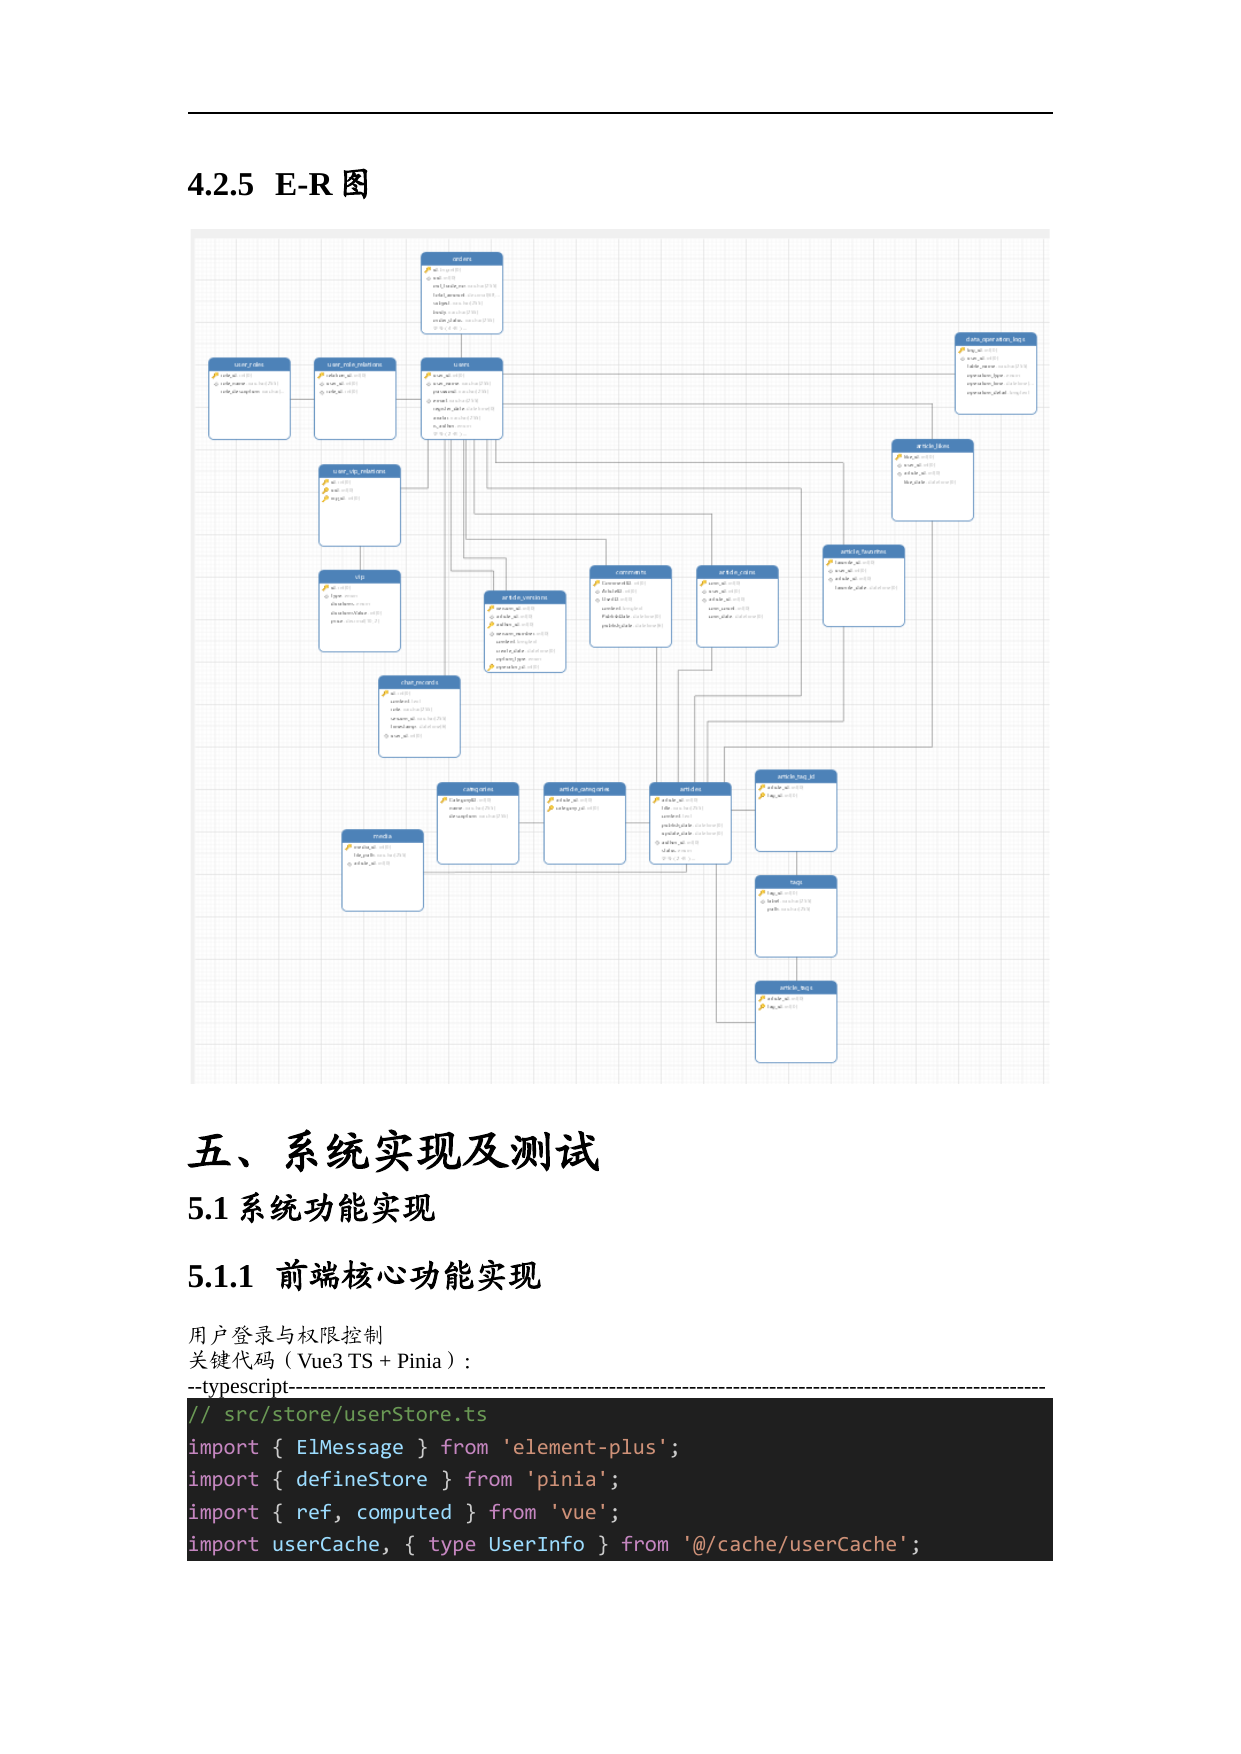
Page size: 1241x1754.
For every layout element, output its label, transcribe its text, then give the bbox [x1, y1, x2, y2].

subtitle 5.1.1 前端核心功能实现 [187, 1254, 1053, 1294]
subtitle 五、系统实现及测试 [187, 1121, 1053, 1174]
text import { ref, computed } from 'vue'; [187, 1496, 1053, 1528]
text 关键代码（Vue3 TS + Pinia）： [187, 1346, 1053, 1373]
picture [190, 229, 1050, 1084]
text import { defineStore } from 'pinia'; [187, 1463, 1053, 1496]
text 用户登录与权限控制 [187, 1321, 1053, 1346]
text import { ElMessage } from 'element-plus'; [187, 1431, 1053, 1463]
text --typescript-------------------------------------------------------------------------------------------------------- [187, 1373, 1053, 1398]
text import userCache, { type UserInfo } from '@/cache/userCache'; [187, 1528, 1053, 1561]
text // src/store/userStore.ts [187, 1398, 1053, 1431]
subtitle 4.2.5 E-R图 [187, 162, 1053, 202]
subtitle 5.1系统功能实现 [187, 1186, 1053, 1227]
